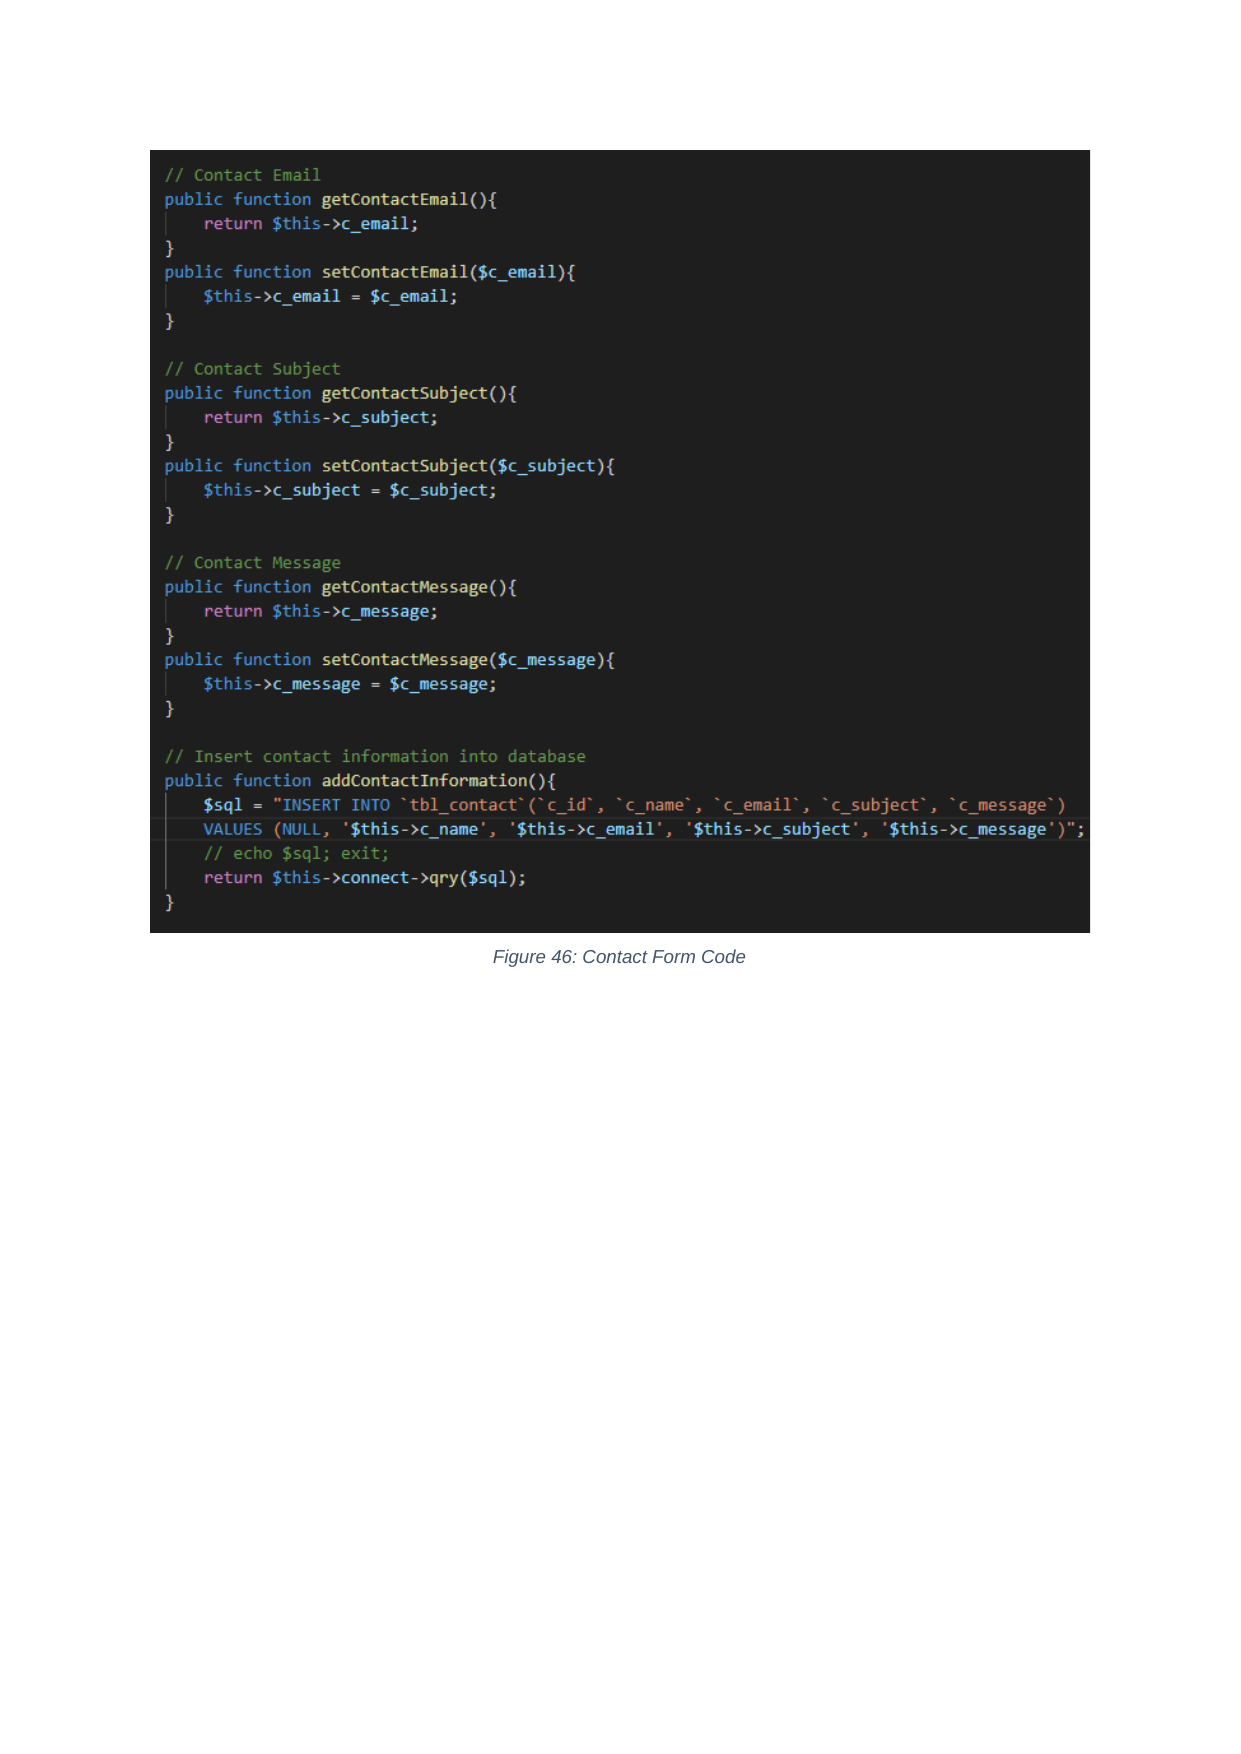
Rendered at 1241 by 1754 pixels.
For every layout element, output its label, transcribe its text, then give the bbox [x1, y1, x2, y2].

picture [150, 150, 1091, 933]
